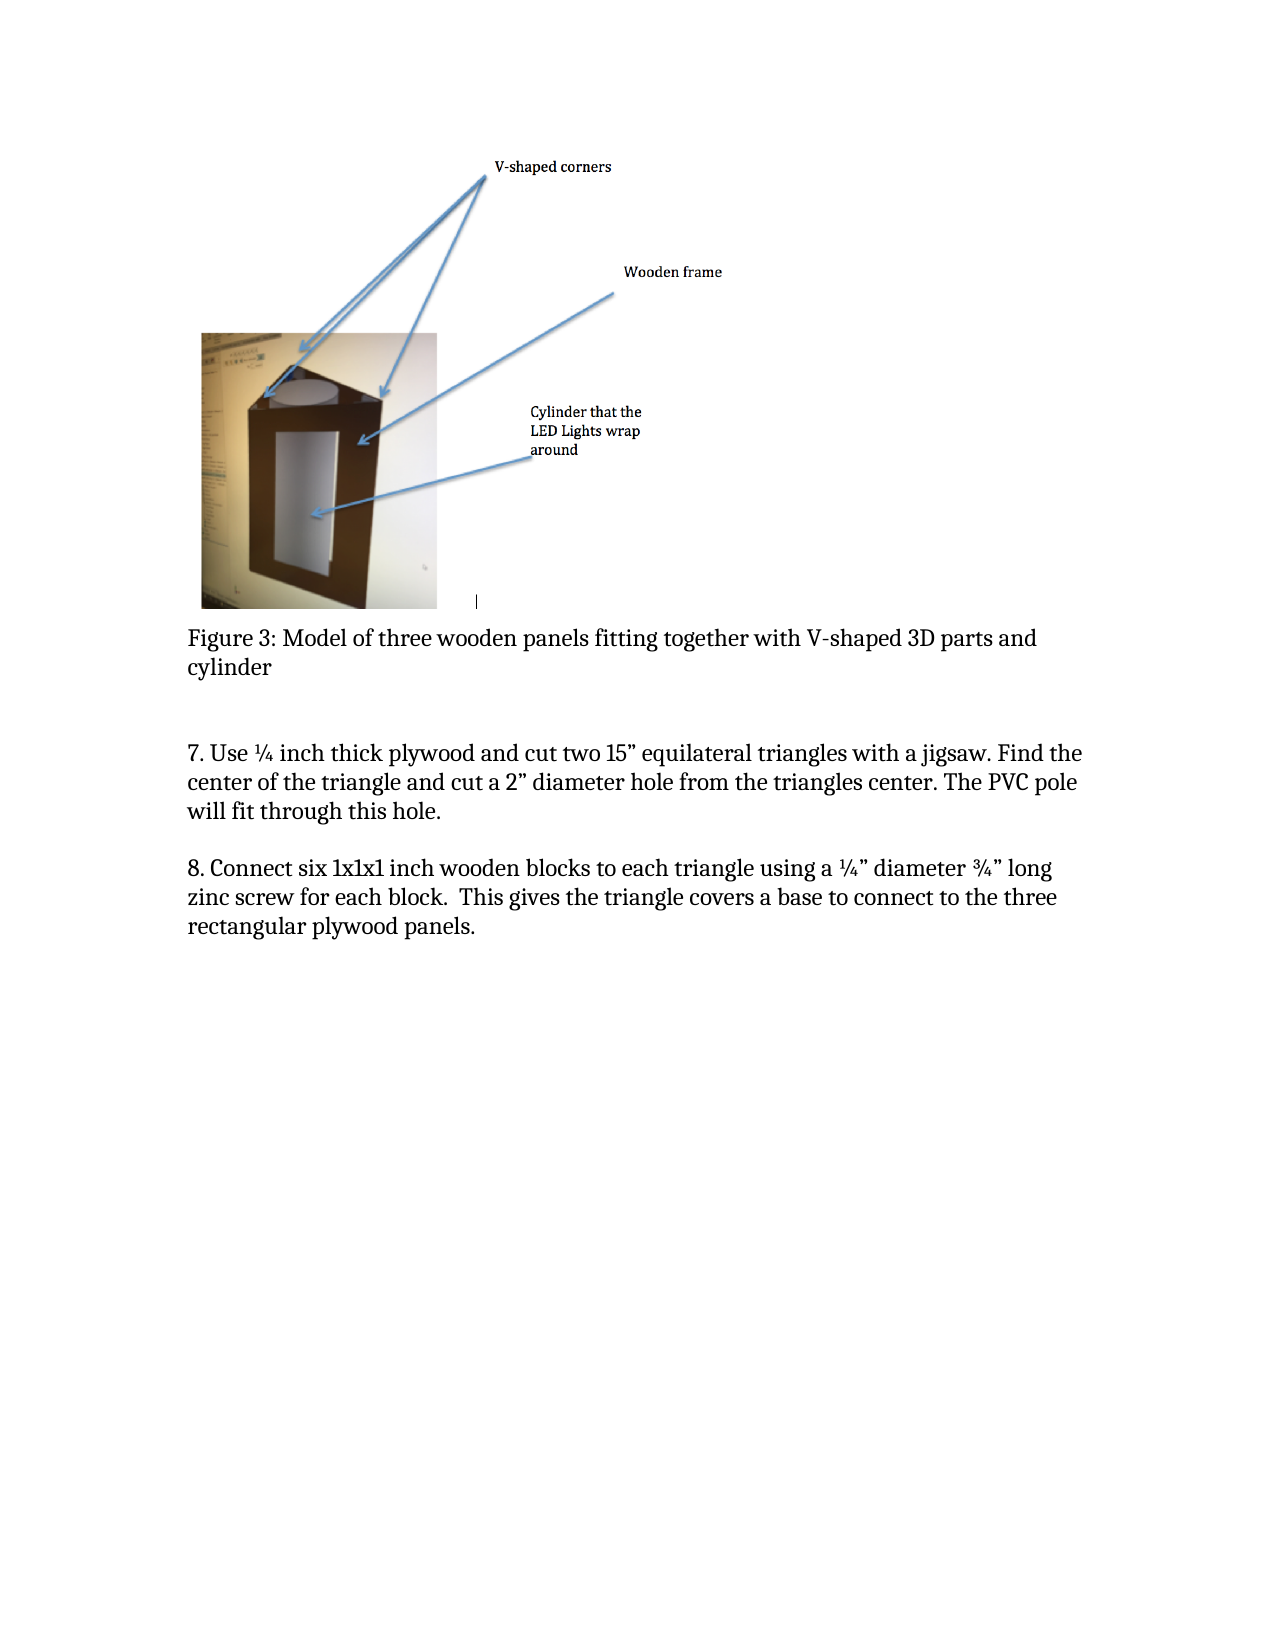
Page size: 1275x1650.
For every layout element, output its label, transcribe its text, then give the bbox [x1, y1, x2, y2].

text Figure 3: Model of three wooden panels fitting together with V-shaped 3D parts and cylinder [187, 624, 1087, 682]
text 8. Connect six 1x1x1 inch wooden blocks to each triangle using a ¼” diameter ¾” long zinc screw for each block. This gives the triangle covers a base to connect to the three rectangular plywood panels. [187, 854, 1087, 941]
picture [187, 150, 750, 625]
text 7. Use ¼ inch thick plywood and cut two 15” equilateral triangles with a jigsaw. Find the center of the triangle and cut a 2” diameter hole from the triangles center. The PVC pole will fit through this hole. [187, 739, 1087, 826]
